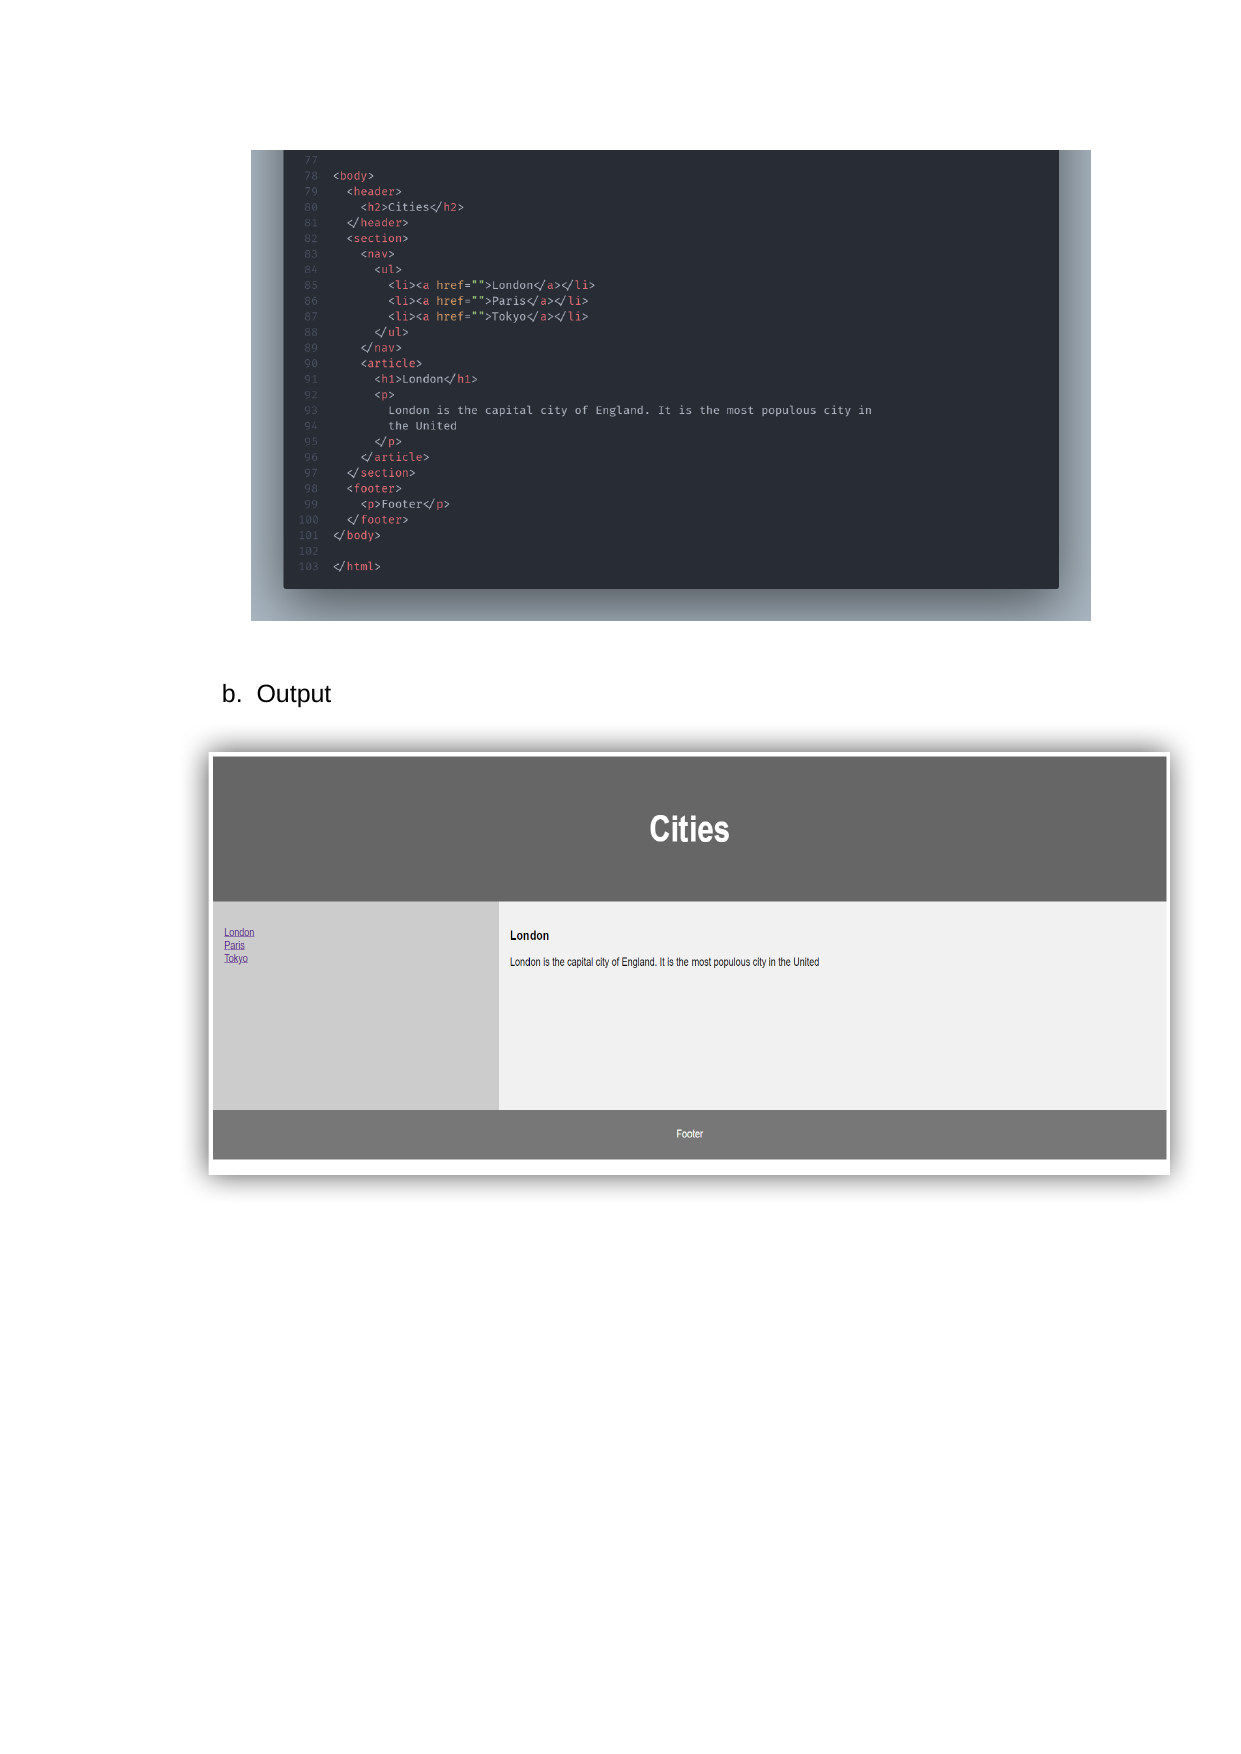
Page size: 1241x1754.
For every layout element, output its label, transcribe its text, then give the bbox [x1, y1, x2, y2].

picture [208, 752, 1170, 1175]
picture [251, 150, 1091, 621]
text b. Output [192, 678, 1090, 707]
